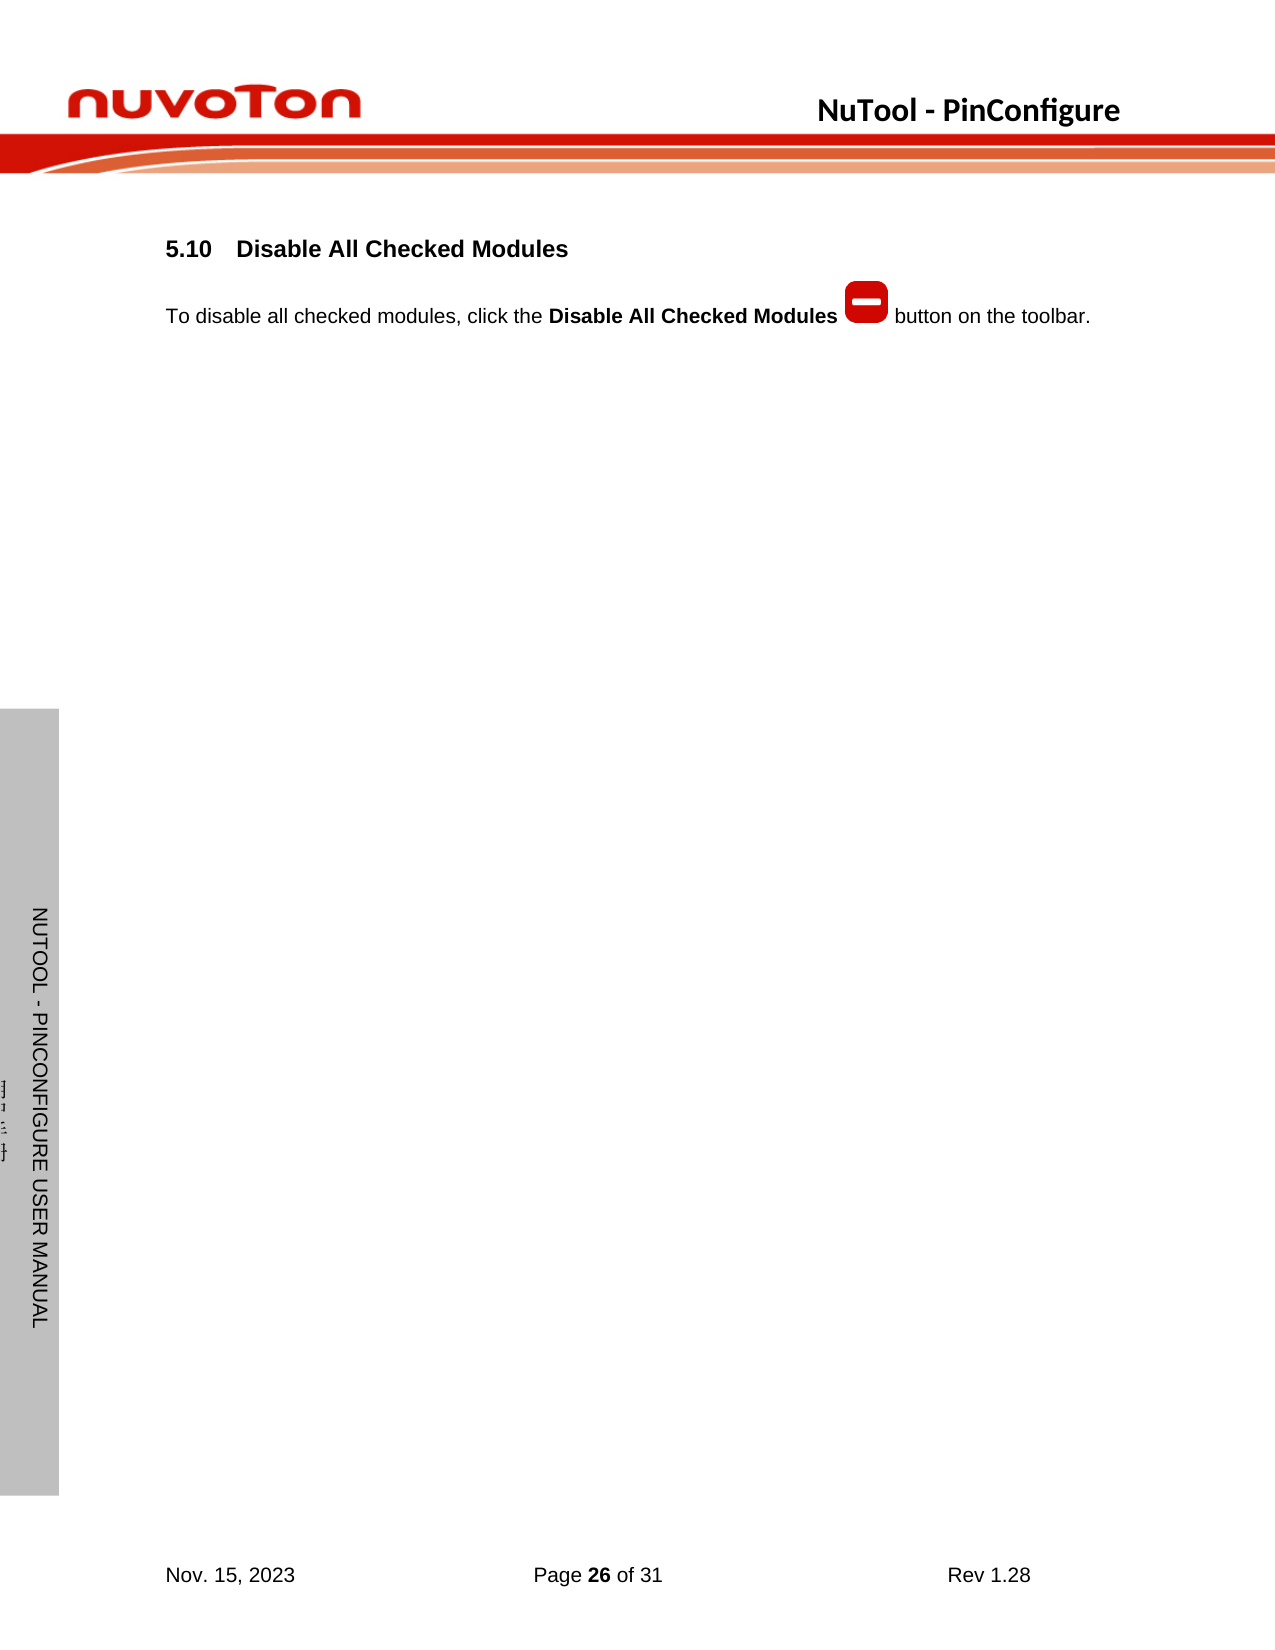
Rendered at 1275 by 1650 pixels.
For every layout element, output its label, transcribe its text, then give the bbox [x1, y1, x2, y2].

text To disable all checked modules, click the Disable All Checked Modules button on the toolbar. [165, 279, 1109, 328]
subtitle Disable All Checked Modules [165, 235, 1109, 263]
picture [843, 279, 889, 324]
picture [0, 59, 1275, 201]
